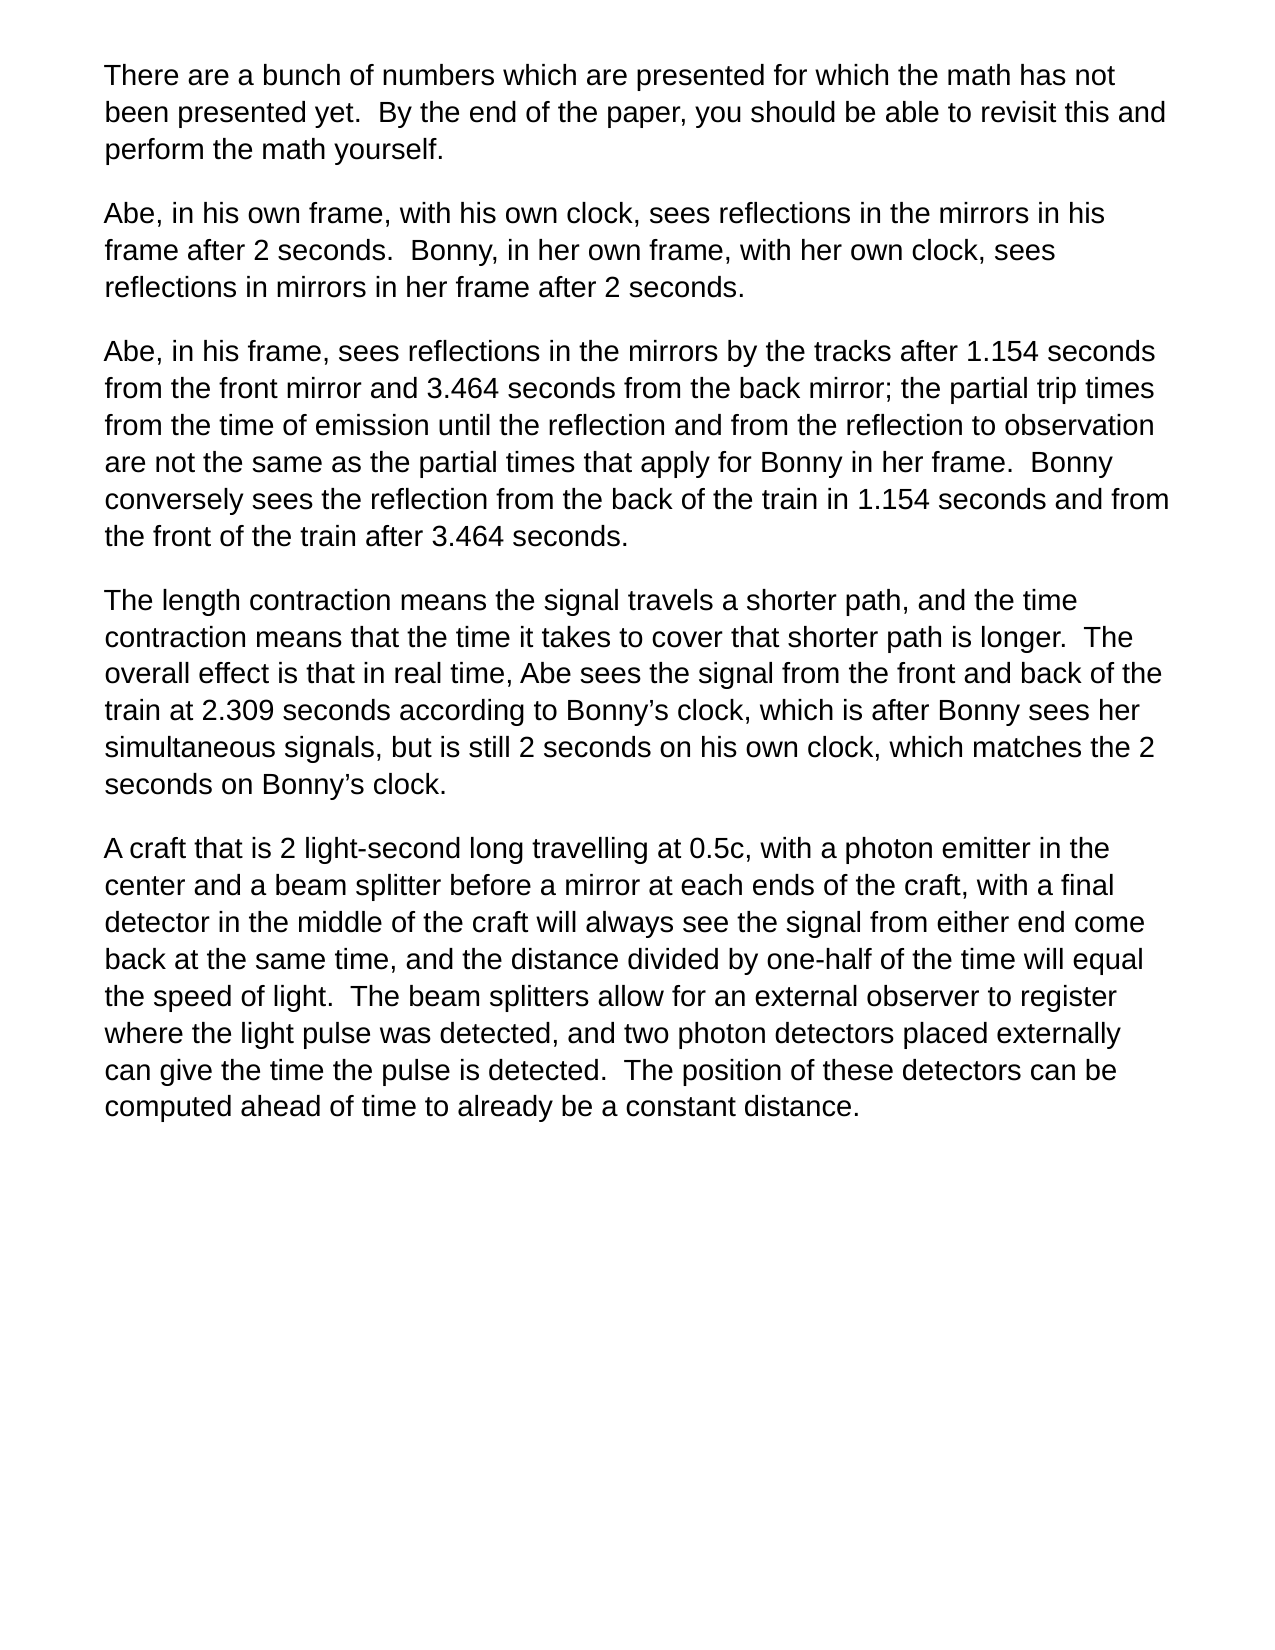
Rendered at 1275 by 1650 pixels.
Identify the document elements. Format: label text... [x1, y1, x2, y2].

text There are a bunch of numbers which are presented for which the math has not been presented yet. By the end of the paper, you should be able to revisit this and perform the math yourself. [103, 58, 1172, 166]
text A craft that is 2 light-second long travelling at 0.5c, with a photon emitter in the center and a beam splitter before a mirror at each ends of the craft, with a final detector in the middle of the craft will always see the signal from either end come back at the same time, and the distance divided by one-half of the time will equal the speed of light. The beam splitters allow for an external observer to register where the light pulse was detected, and two photon detectors placed externally can give the time the pulse is detected. The position of these detectors can be computed ahead of time to already be a constant distance. [103, 831, 1172, 1123]
text Abe, in his own frame, with his own clock, sees reflections in the mirrors in his frame after 2 seconds. Bonny, in her own frame, with her own clock, sees reflections in mirrors in her frame after 2 seconds. [103, 196, 1172, 303]
text Abe, in his frame, sees reflections in the mirrors by the tracks after 1.154 seconds from the front mirror and 3.464 seconds from the back mirror; the partial trip times from the time of emission until the reflection and from the reflection to observation are not the same as the partial times that apply for Bonny in her frame. Bonny conversely sees the reflection from the back of the train in 1.154 seconds and from the front of the train after 3.464 seconds. [103, 334, 1172, 552]
text The length contraction means the signal travels a shorter path, and the time contraction means that the time it takes to cover that shorter path is longer. The overall effect is that in real time, Abe sees the signal from the front and back of the train at 2.309 seconds according to Bonny’s clock, which is after Bonny sees her simultaneous signals, but is still 2 seconds on his own clock, which matches the 2 seconds on Bonny’s clock. [103, 583, 1172, 801]
